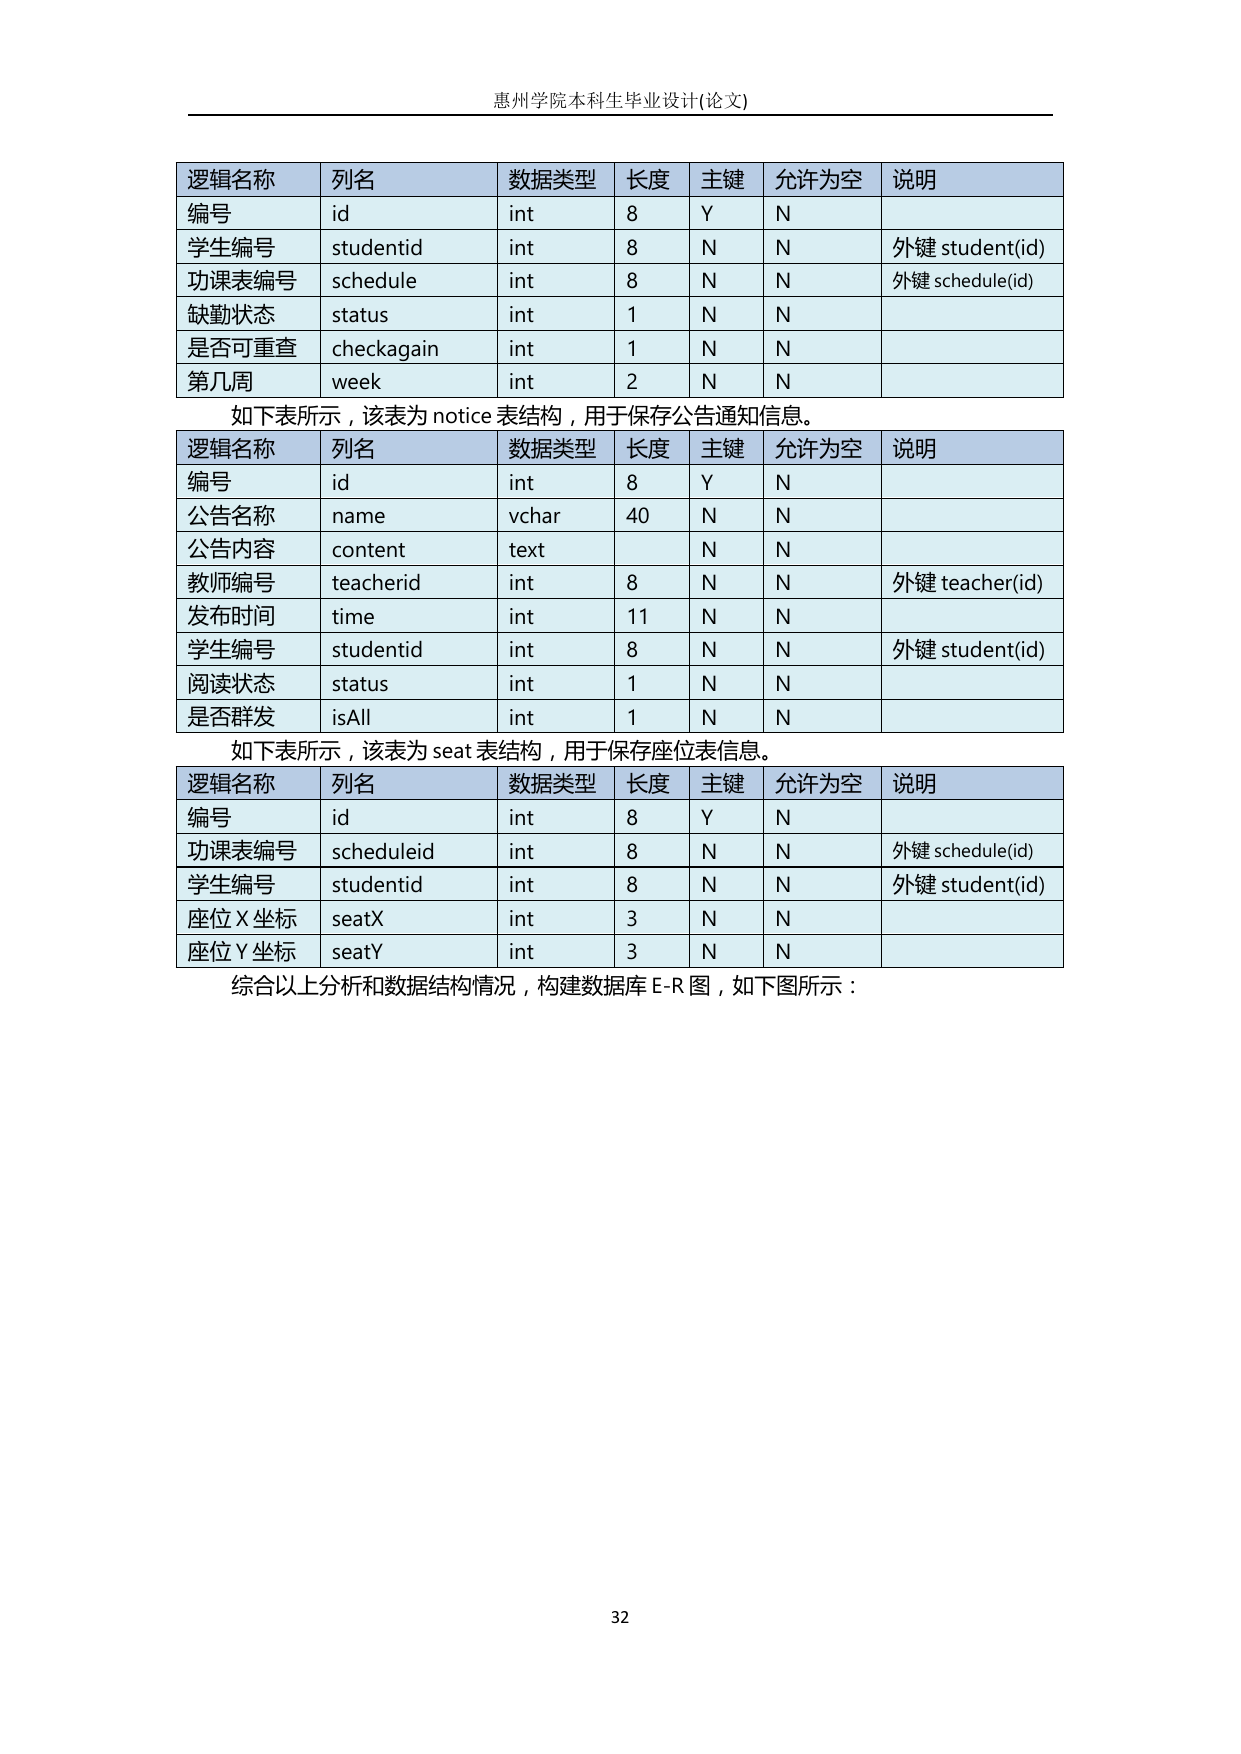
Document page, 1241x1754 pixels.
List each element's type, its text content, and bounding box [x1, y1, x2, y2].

table_cell 8 [615, 868, 689, 900]
table_cell N [690, 935, 763, 967]
table_cell int [498, 297, 614, 330]
table_cell N [690, 264, 763, 296]
table_cell int [498, 700, 614, 732]
table_cell int [498, 800, 614, 833]
table_cell 发布时间 [177, 599, 320, 632]
table_cell 编号 [177, 465, 320, 497]
table_cell seatX [321, 901, 497, 933]
table_cell 编号 [177, 197, 320, 229]
table_cell N [764, 868, 881, 900]
table_cell int [498, 868, 614, 900]
table_cell 3 [615, 935, 689, 967]
text 如下表所示，该表为seat表结构，用于保存座位表信息。 [187, 733, 1053, 766]
table_cell [615, 532, 689, 564]
table_cell 公告名称 [177, 499, 320, 531]
table_cell 8 [615, 230, 689, 263]
table_cell 8 [615, 465, 689, 497]
table_cell int [498, 197, 614, 229]
table_cell 功课表编号 [177, 834, 320, 866]
table_cell int [498, 901, 614, 933]
table_cell checkagain [321, 331, 497, 363]
table_cell teacherid [321, 566, 497, 598]
table_header 逻辑名称 [177, 163, 320, 196]
table_cell N [764, 800, 881, 833]
table_cell 外键teacher(id) [882, 566, 1063, 598]
table_cell int [498, 331, 614, 363]
table_cell 是否群发 [177, 700, 320, 732]
table_cell N [764, 532, 881, 564]
table_cell [882, 499, 1063, 531]
table_cell status [321, 297, 497, 330]
table_cell 座位X坐标 [177, 901, 320, 933]
table_cell 1 [615, 297, 689, 330]
table_cell N [764, 465, 881, 497]
table_cell Y [690, 465, 763, 497]
table_cell int [498, 566, 614, 598]
table_header 列名 [321, 767, 497, 799]
table_cell N [690, 700, 763, 732]
table_header 允许为空 [764, 431, 881, 464]
table_header 逻辑名称 [177, 431, 320, 464]
table_cell [882, 297, 1063, 330]
table_cell 外键schedule(id) [882, 834, 1063, 866]
table_cell int [498, 465, 614, 497]
table_cell 学生编号 [177, 633, 320, 665]
table_header 主键 [690, 163, 763, 196]
table_cell N [690, 297, 763, 330]
table_cell 8 [615, 633, 689, 665]
table_cell id [321, 465, 497, 497]
table_cell [882, 800, 1063, 833]
table_cell int [498, 599, 614, 632]
table_cell [882, 700, 1063, 732]
table_header 列名 [321, 163, 497, 196]
table_header 数据类型 [498, 431, 614, 464]
table_cell N [764, 935, 881, 967]
table_header 说明 [882, 431, 1063, 464]
table_header 说明 [882, 767, 1063, 799]
table_cell vchar [498, 499, 614, 531]
table_cell N [764, 901, 881, 933]
table_cell status [321, 666, 497, 699]
table_cell N [764, 666, 881, 699]
table_cell N [690, 566, 763, 598]
table_header 长度 [615, 431, 689, 464]
table_header 列名 [321, 431, 497, 464]
table_cell text [498, 532, 614, 564]
table_cell N [764, 297, 881, 330]
table_cell N [690, 331, 763, 363]
table_cell id [321, 197, 497, 229]
table_cell studentid [321, 230, 497, 263]
table_cell week [321, 364, 497, 397]
table_cell 2 [615, 364, 689, 397]
table_cell 外键schedule(id) [882, 264, 1063, 296]
table_cell int [498, 935, 614, 967]
table_cell 8 [615, 834, 689, 866]
table_cell 8 [615, 197, 689, 229]
table_cell time [321, 599, 497, 632]
table_cell seatY [321, 935, 497, 967]
table_cell [882, 331, 1063, 363]
table_cell N [690, 364, 763, 397]
table_header 说明 [882, 163, 1063, 196]
table_header 逻辑名称 [177, 767, 320, 799]
table_cell N [690, 666, 763, 699]
table_cell N [764, 700, 881, 732]
table_cell N [690, 633, 763, 665]
table_cell 公告内容 [177, 532, 320, 564]
table_cell N [764, 197, 881, 229]
table_header 主键 [690, 431, 763, 464]
table_cell isAll [321, 700, 497, 732]
table_cell int [498, 834, 614, 866]
table_cell N [690, 901, 763, 933]
table_cell N [690, 834, 763, 866]
table_cell N [690, 499, 763, 531]
table_cell studentid [321, 633, 497, 665]
table_cell int [498, 230, 614, 263]
table_cell schedule [321, 264, 497, 296]
table_cell [882, 599, 1063, 632]
table_cell N [690, 599, 763, 632]
table_header 长度 [615, 767, 689, 799]
table_cell N [764, 566, 881, 598]
table_cell 1 [615, 666, 689, 699]
table_cell 座位Y坐标 [177, 935, 320, 967]
table_cell 11 [615, 599, 689, 632]
table_cell [882, 532, 1063, 564]
table_cell 学生编号 [177, 868, 320, 900]
table_cell 1 [615, 700, 689, 732]
table_cell [882, 465, 1063, 497]
table_cell 功课表编号 [177, 264, 320, 296]
table_cell int [498, 633, 614, 665]
table_cell 外键student(id) [882, 230, 1063, 263]
table_cell 是否可重查 [177, 331, 320, 363]
table_cell [882, 666, 1063, 699]
table_cell 8 [615, 800, 689, 833]
table_cell 1 [615, 331, 689, 363]
table_cell 40 [615, 499, 689, 531]
table_cell N [764, 499, 881, 531]
table_cell N [764, 633, 881, 665]
table_cell 学生编号 [177, 230, 320, 263]
table_header 数据类型 [498, 767, 614, 799]
table_cell 3 [615, 901, 689, 933]
table_cell N [764, 230, 881, 263]
table_cell N [690, 230, 763, 263]
table_cell name [321, 499, 497, 531]
table_cell N [764, 599, 881, 632]
table_cell N [690, 532, 763, 564]
table_cell N [764, 364, 881, 397]
table_cell scheduleid [321, 834, 497, 866]
table_cell 8 [615, 264, 689, 296]
table_header 允许为空 [764, 163, 881, 196]
table_cell content [321, 532, 497, 564]
table_cell studentid [321, 868, 497, 900]
table_cell 外键student(id) [882, 633, 1063, 665]
table_cell [882, 901, 1063, 933]
text 如下表所示，该表为notice表结构，用于保存公告通知信息。 [187, 398, 1053, 430]
table_cell 缺勤状态 [177, 297, 320, 330]
table_cell [882, 935, 1063, 967]
table_cell N [764, 331, 881, 363]
table_cell int [498, 666, 614, 699]
table_header 允许为空 [764, 767, 881, 799]
table_cell N [690, 868, 763, 900]
table_cell [882, 197, 1063, 229]
table_header 主键 [690, 767, 763, 799]
table_cell Y [690, 800, 763, 833]
table_cell int [498, 364, 614, 397]
table_cell N [764, 834, 881, 866]
table_cell N [764, 264, 881, 296]
table_cell 教师编号 [177, 566, 320, 598]
table_cell int [498, 264, 614, 296]
table_cell 外键student(id) [882, 868, 1063, 900]
table_cell Y [690, 197, 763, 229]
table_cell [882, 364, 1063, 397]
text 综合以上分析和数据结构情况，构建数据库E-R图，如下图所示： [187, 968, 1053, 1001]
table_header 数据类型 [498, 163, 614, 196]
table_cell id [321, 800, 497, 833]
table_cell 第几周 [177, 364, 320, 397]
table_cell 8 [615, 566, 689, 598]
table_cell 编号 [177, 800, 320, 833]
table_cell 阅读状态 [177, 666, 320, 699]
table_header 长度 [615, 163, 689, 196]
